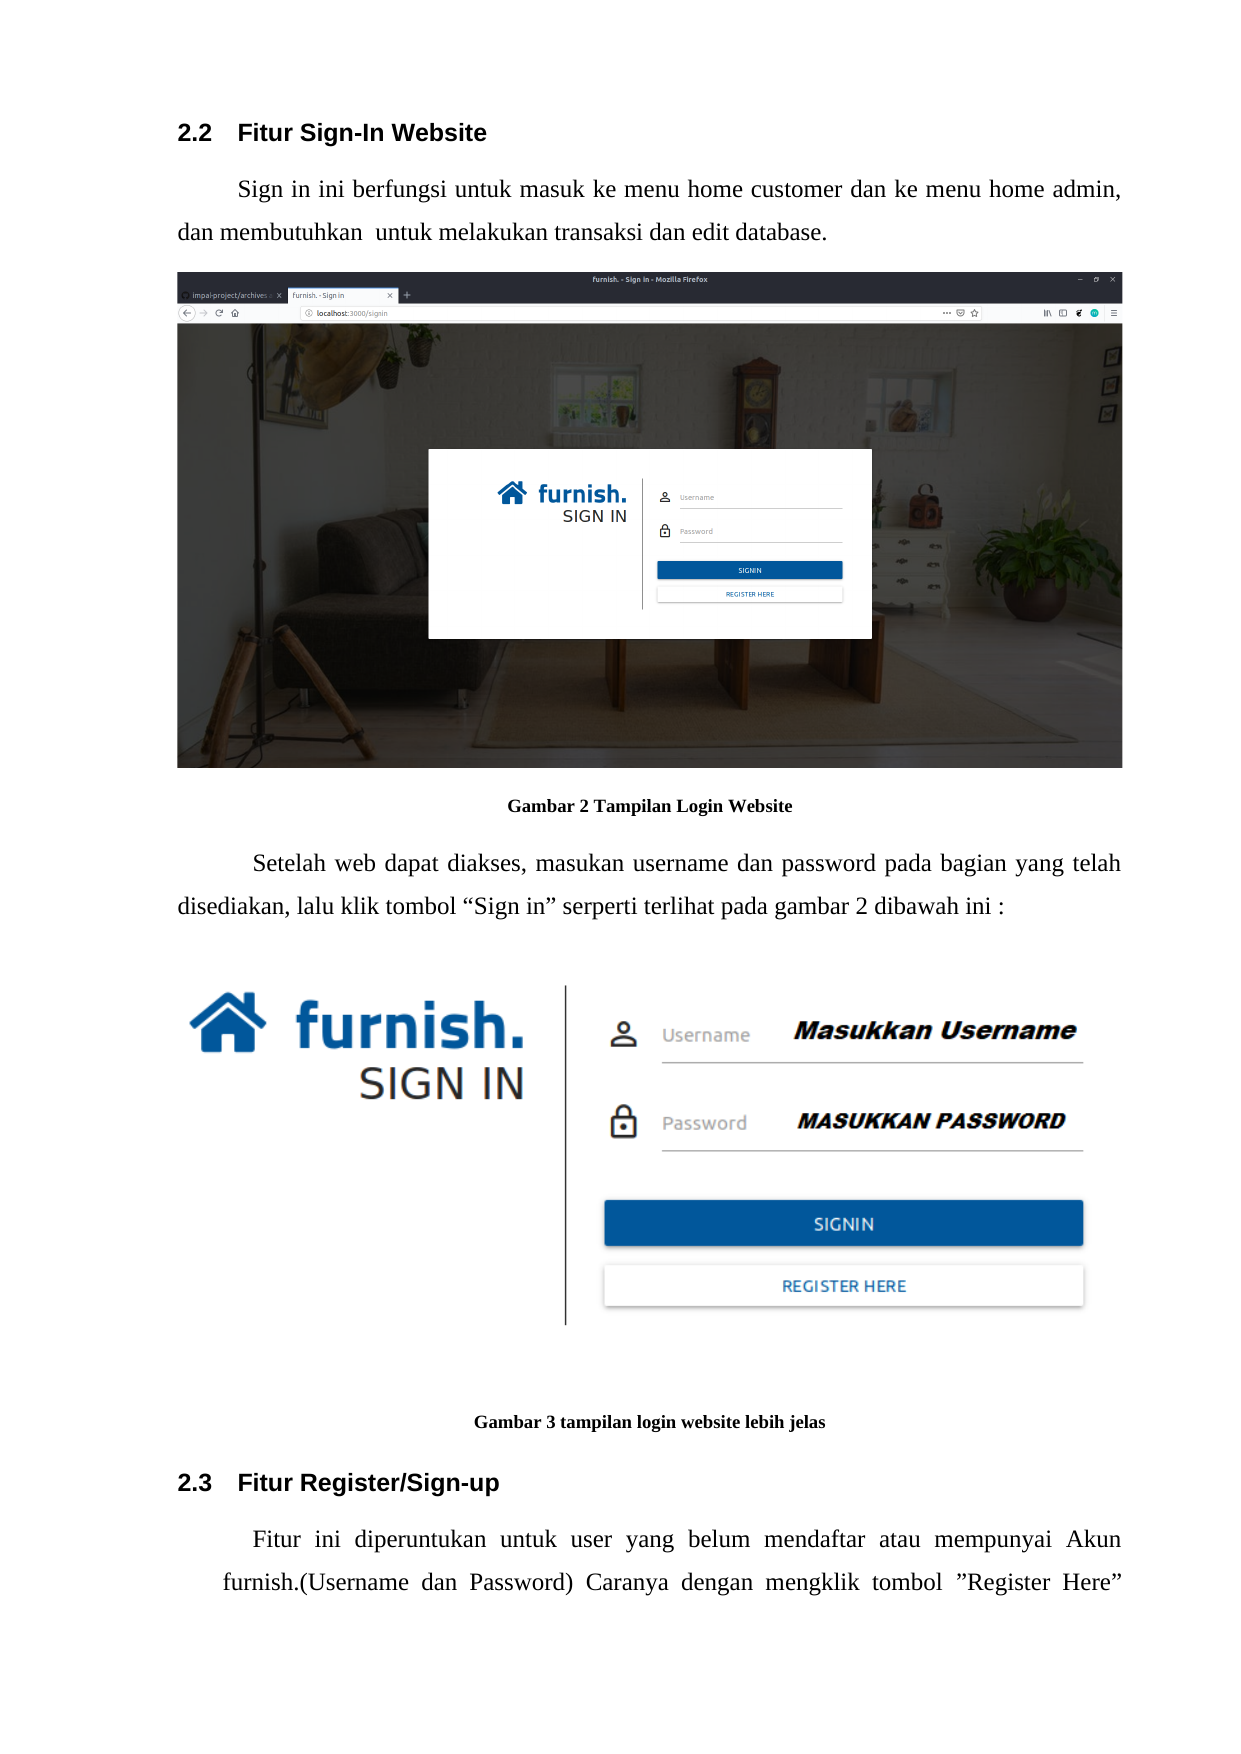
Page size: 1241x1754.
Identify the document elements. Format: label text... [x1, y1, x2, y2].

text Sign in ini berfungsi untuk masuk ke menu home customer dan ke menu home admin, dan membutuhkan untuk melakukan transaksi dan edit database. [177, 174, 1122, 246]
picture [177, 946, 1123, 1384]
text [222, 1524, 1122, 1596]
subtitle Fitur Sign-In Website [177, 118, 1122, 147]
text Gambar 3 tampilan login website lebih jelas [177, 1411, 1122, 1432]
text Gambar 2 Tampilan Login Website [177, 795, 1122, 816]
subtitle Fitur Register/Sign-up [177, 1468, 1122, 1497]
text Setelah web dapat diakses, masukan username dan password pada bagian yang telah disediakan, lalu klik tombol “Sign in” serperti terlihat pada gambar 2 dibawah ini : [177, 848, 1122, 920]
picture [177, 272, 1123, 768]
